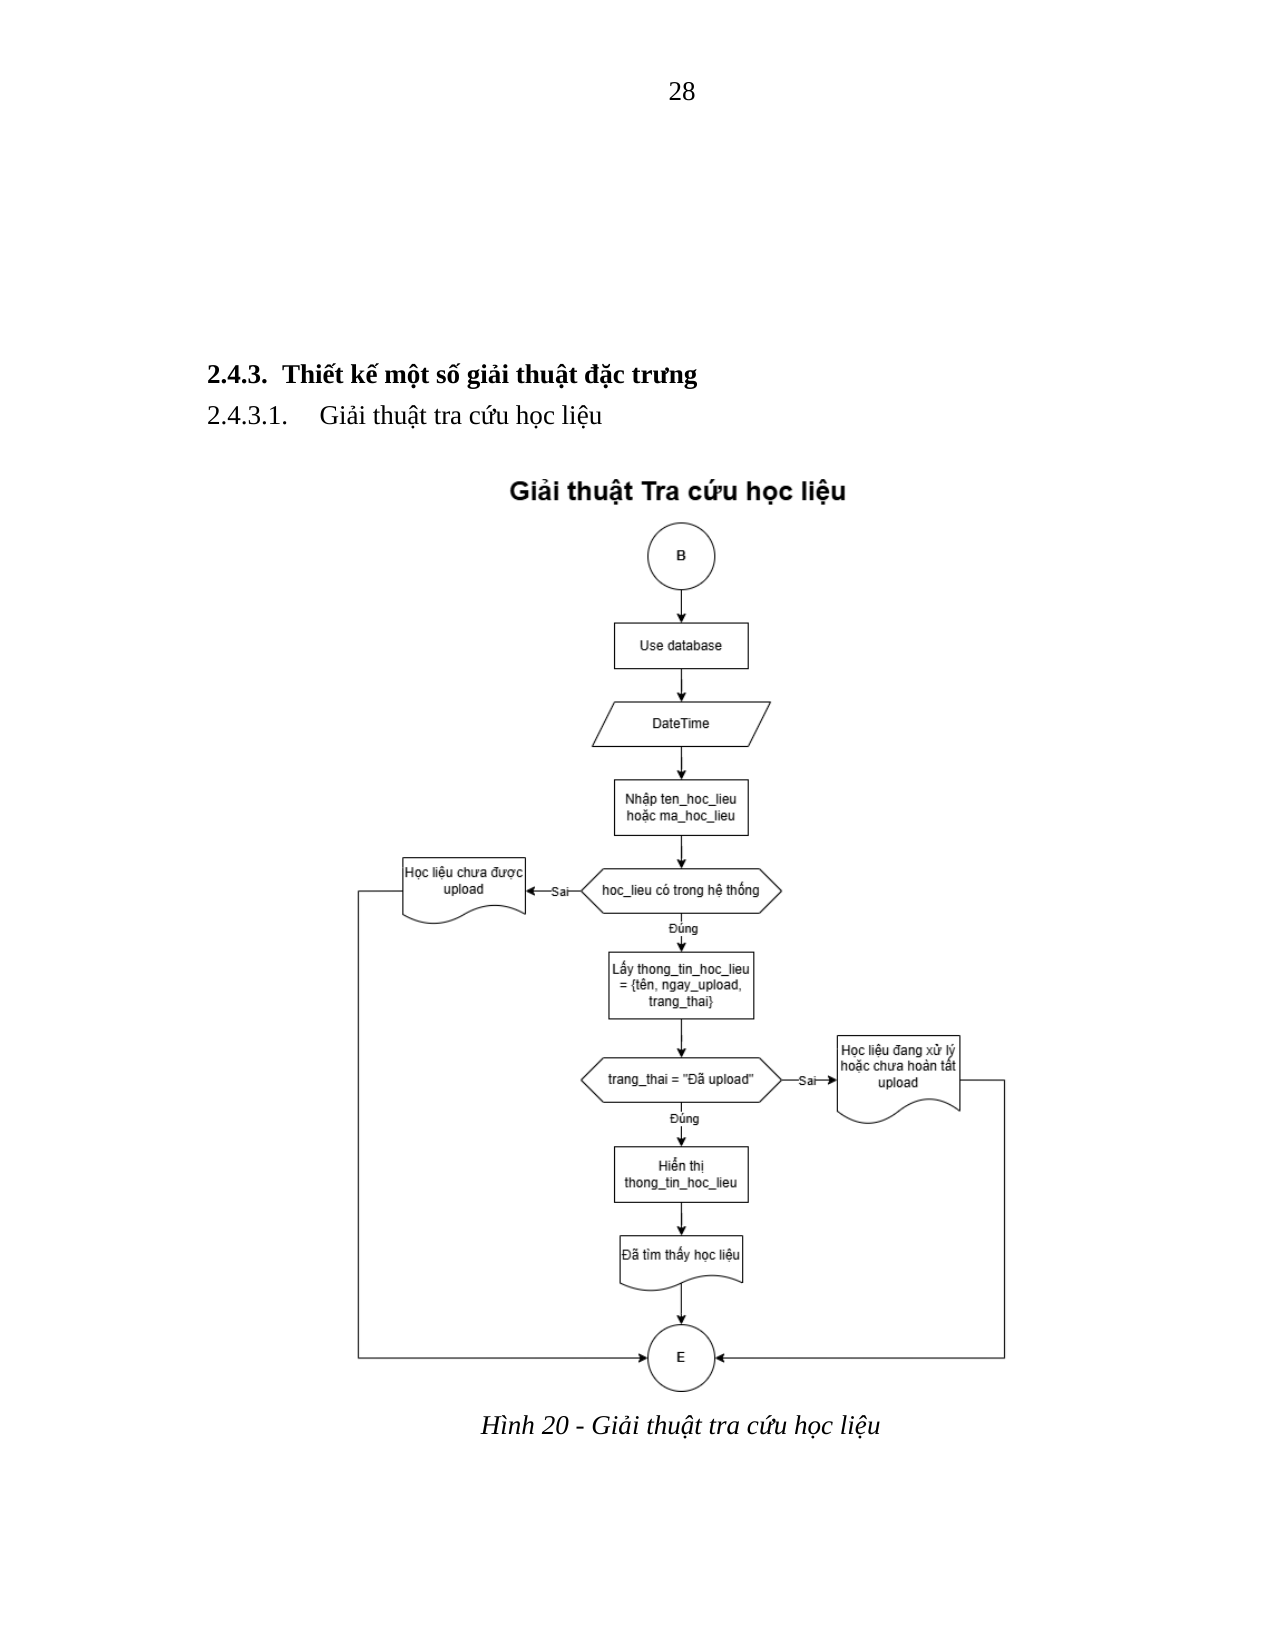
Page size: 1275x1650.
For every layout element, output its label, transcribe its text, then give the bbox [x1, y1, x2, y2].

list Giải thuật tra cứu học liệu [207, 399, 1157, 430]
list Thiết kế một số giải thuật đặc trưng [207, 358, 1157, 389]
text Hình 20 - Giải thuật tra cứu học liệu [207, 1409, 1157, 1441]
picture [350, 468, 1013, 1392]
